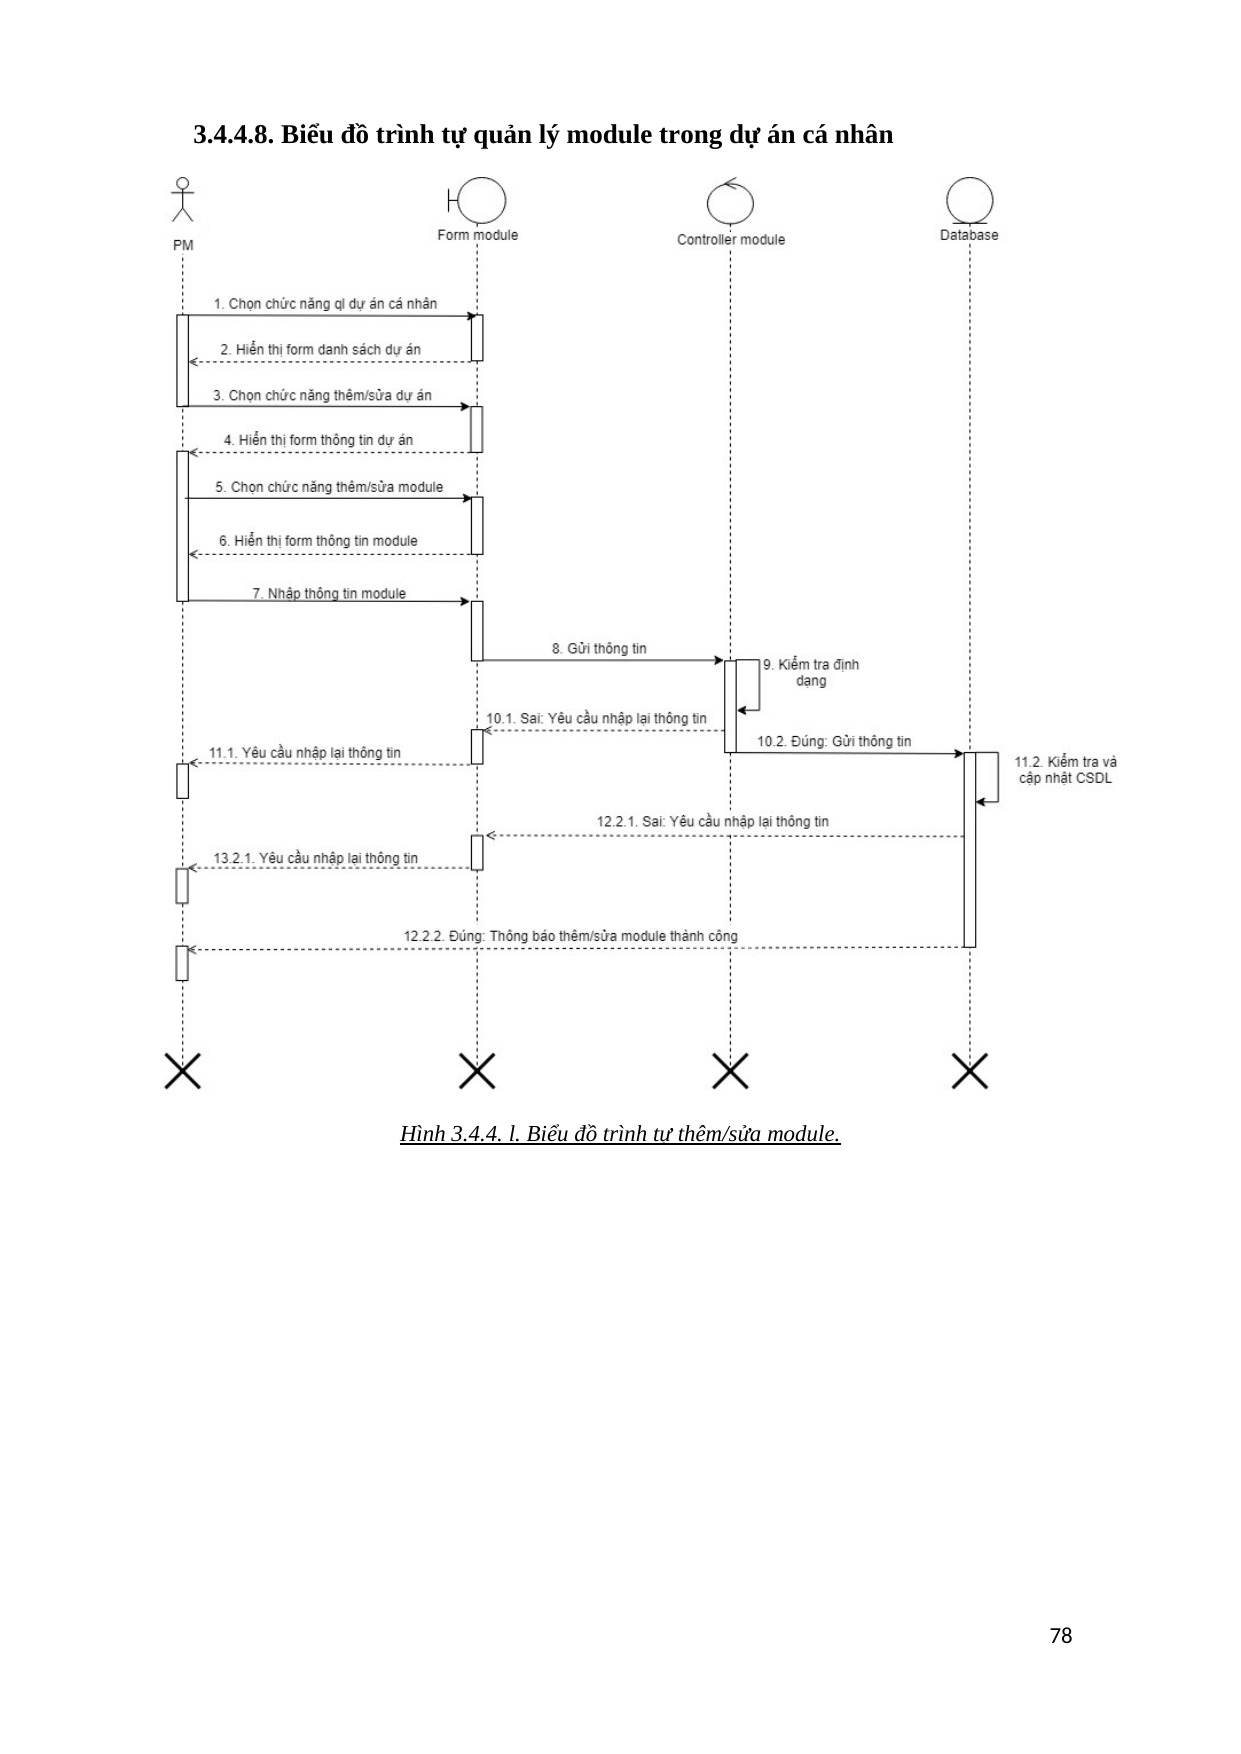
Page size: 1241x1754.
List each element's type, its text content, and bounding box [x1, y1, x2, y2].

picture [118, 177, 1123, 1090]
subtitle 3.4.4.8. Biểu đồ trình tự quản lý module trong dự án cá nhân [118, 118, 1122, 149]
text Hình 3.4.4. l. Biểu đồ trình tự thêm/sửa module. [118, 1120, 1122, 1147]
